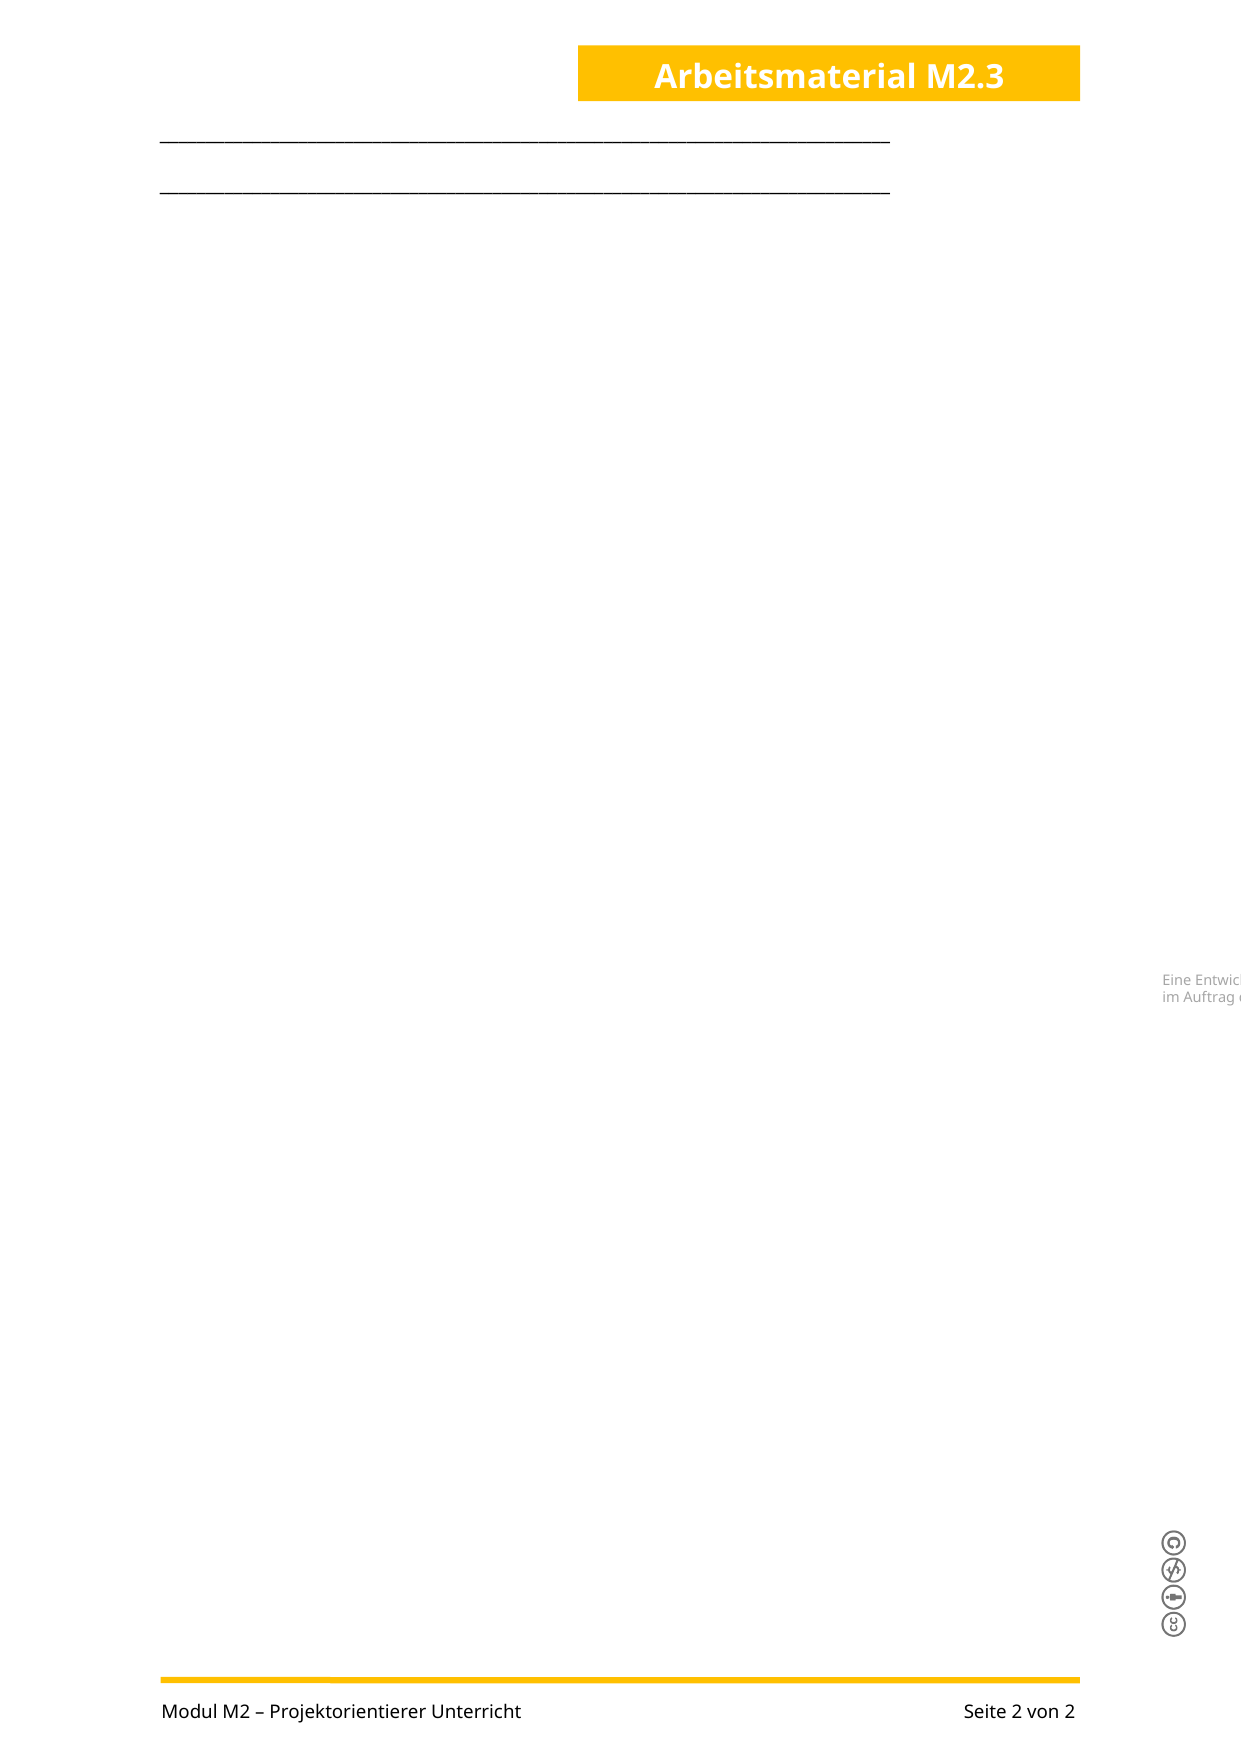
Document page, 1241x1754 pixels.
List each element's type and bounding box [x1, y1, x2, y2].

text [159, 169, 1081, 197]
text [159, 118, 1081, 147]
